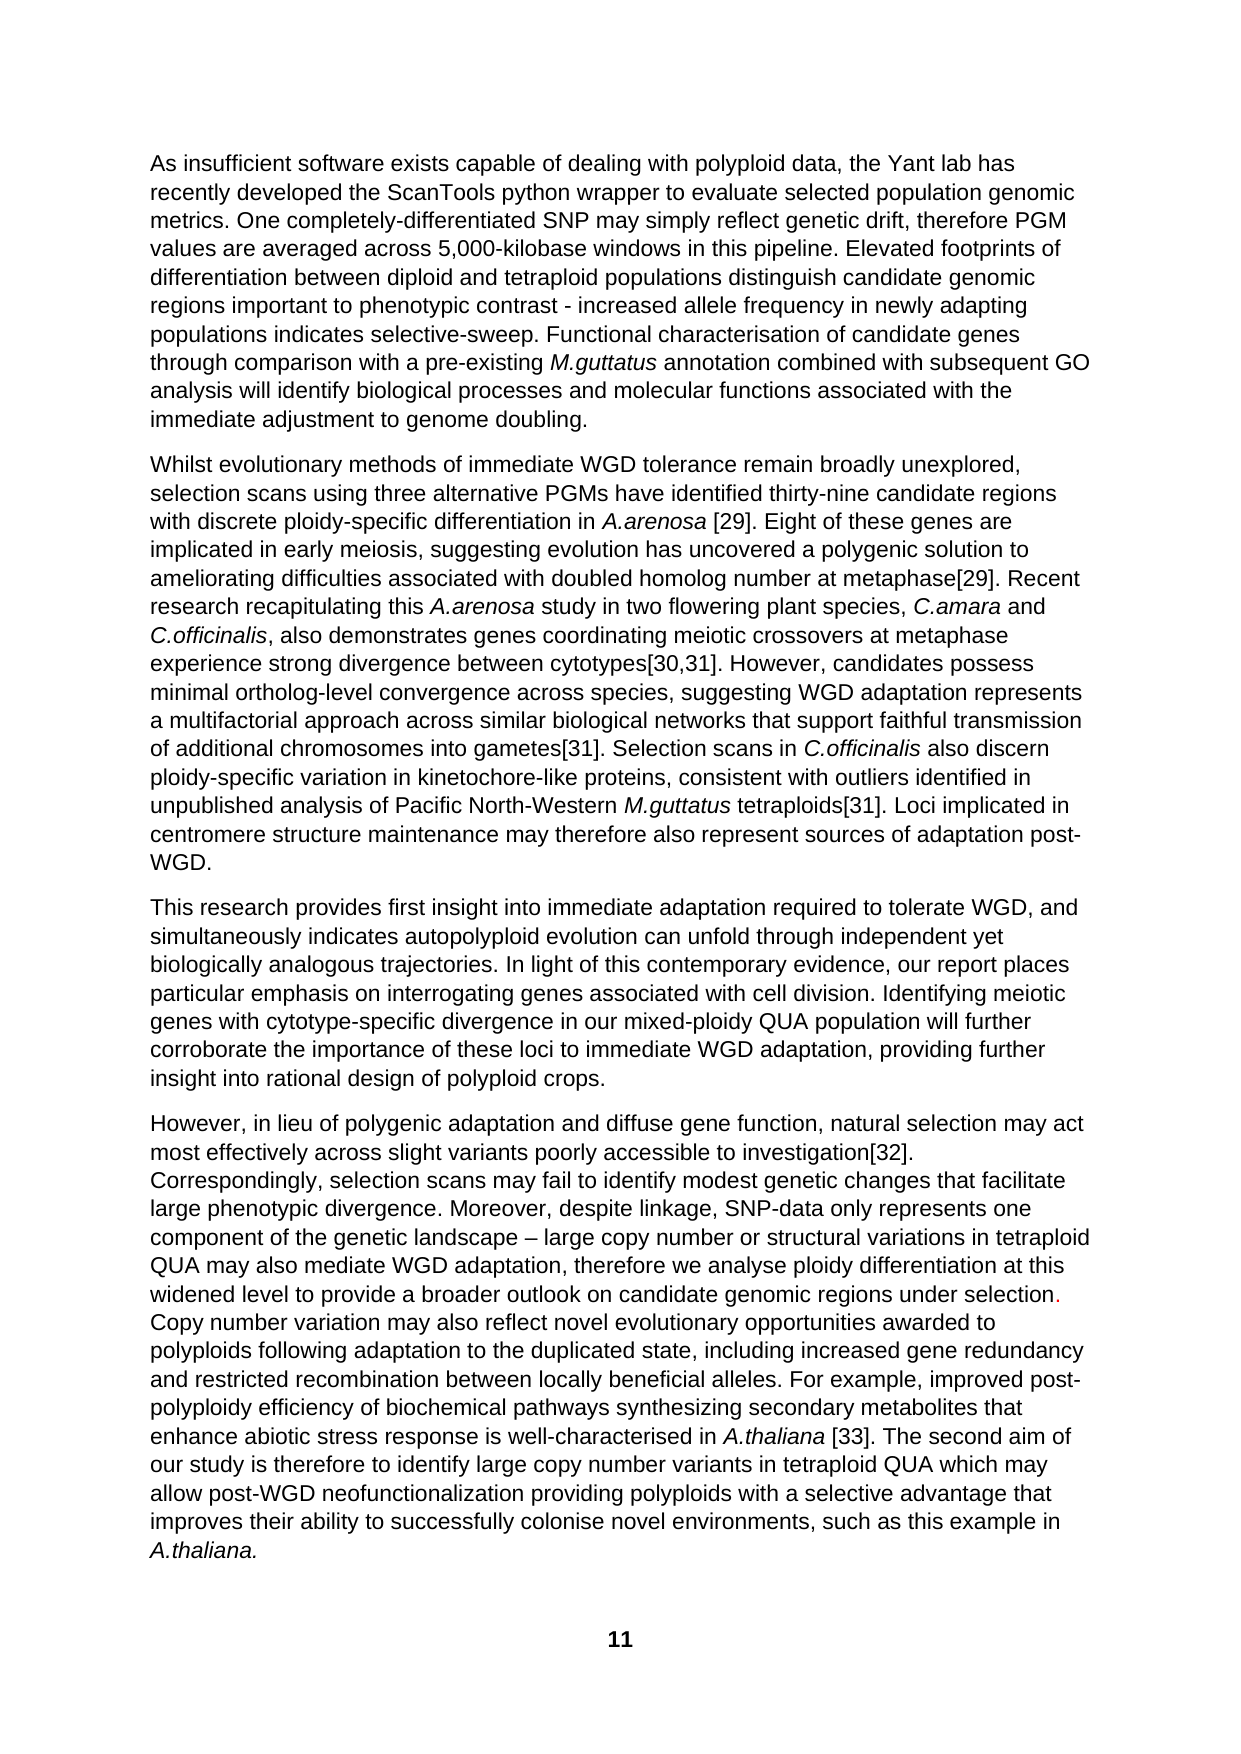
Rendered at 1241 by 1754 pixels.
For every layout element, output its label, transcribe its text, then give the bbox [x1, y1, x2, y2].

text This research provides first insight into immediate adaptation required to tolerate WGD, and simultaneously indicates autopolyploid evolution can unfold through independent yet biologically analogous trajectories. In light of this contemporary evidence, our report places particular emphasis on interrogating genes associated with cell division. Identifying meiotic genes with cytotype-specific divergence in our mixed-ploidy QUA population will further corroborate the importance of these loci to immediate WGD adaptation, providing further insight into rational design of polyploid crops. [150, 894, 1090, 1091]
text As insufficient software exists capable of dealing with polyploid data, the Yant lab has recently developed the ScanTools python wrapper to evaluate selected population genomic metrics. One completely-differentiated SNP may simply reflect genetic drift, therefore PGM values are averaged across 5,000-kilobase windows in this pipeline. Elevated footprints of differentiation between diploid and tetraploid populations distinguish candidate genomic regions important to phenotypic contrast - increased allele frequency in newly adapting populations indicates selective-sweep. Functional characterisation of candidate genes through comparison with a pre-existing M.guttatus annotation combined with subsequent GO analysis will identify biological processes and molecular functions associated with the immediate adjustment to genome doubling. [150, 150, 1090, 432]
text Whilst evolutionary methods of immediate WGD tolerance remain broadly unexplored, selection scans using three alternative PGMs have identified thirty-nine candidate regions with discrete ploidy-specific differentiation in A.arenosa [29]. Eight of these genes are implicated in early meiosis, suggesting evolution has uncovered a polygenic solution to ameliorating difficulties associated with doubled homolog number at metaphase[29]. Recent research recapitulating this A.arenosa study in two flowering plant species, C.amara and C.officinalis, also demonstrates genes coordinating meiotic crossovers at metaphase experience strong divergence between cytotypes[30,31]. However, candidates possess minimal ortholog-level convergence across species, suggesting WGD adaptation represents a multifactorial approach across similar biological networks that support faithful transmission of additional chromosomes into gametes[31]. Selection scans in C.officinalis also discern ploidy-specific variation in kinetochore-like proteins, consistent with outliers identified in unpublished analysis of Pacific North-Western M.guttatus tetraploids[31]. Loci implicated in centromere structure maintenance may therefore also represent sources of adaptation post-WGD. [150, 451, 1090, 876]
text However, in lieu of polygenic adaptation and diffuse gene function, natural selection may act most effectively across slight variants poorly accessible to investigation[32]. Correspondingly, selection scans may fail to identify modest genetic changes that facilitate large phenotypic divergence. Moreover, despite linkage, SNP-data only represents one component of the genetic landscape – large copy number or structural variations in tetraploid QUA may also mediate WGD adaptation, therefore we analyse ploidy differentiation at this widened level to provide a broader outlook on candidate genomic regions under selection. Copy number variation may also reflect novel evolutionary opportunities awarded to polyploids following adaptation to the duplicated state, including increased gene redundancy and restricted recombination between locally beneficial alleles. For example, improved post-polyploidy efficiency of biochemical pathways synthesizing secondary metabolites that enhance abiotic stress response is well-characterised in A.thaliana [33]. The second aim of our study is therefore to identify large copy number variants in tetraploid QUA which may allow post-WGD neofunctionalization providing polyploids with a selective advantage that improves their ability to successfully colonise novel environments, such as this example in A.thaliana. [150, 1110, 1090, 1563]
